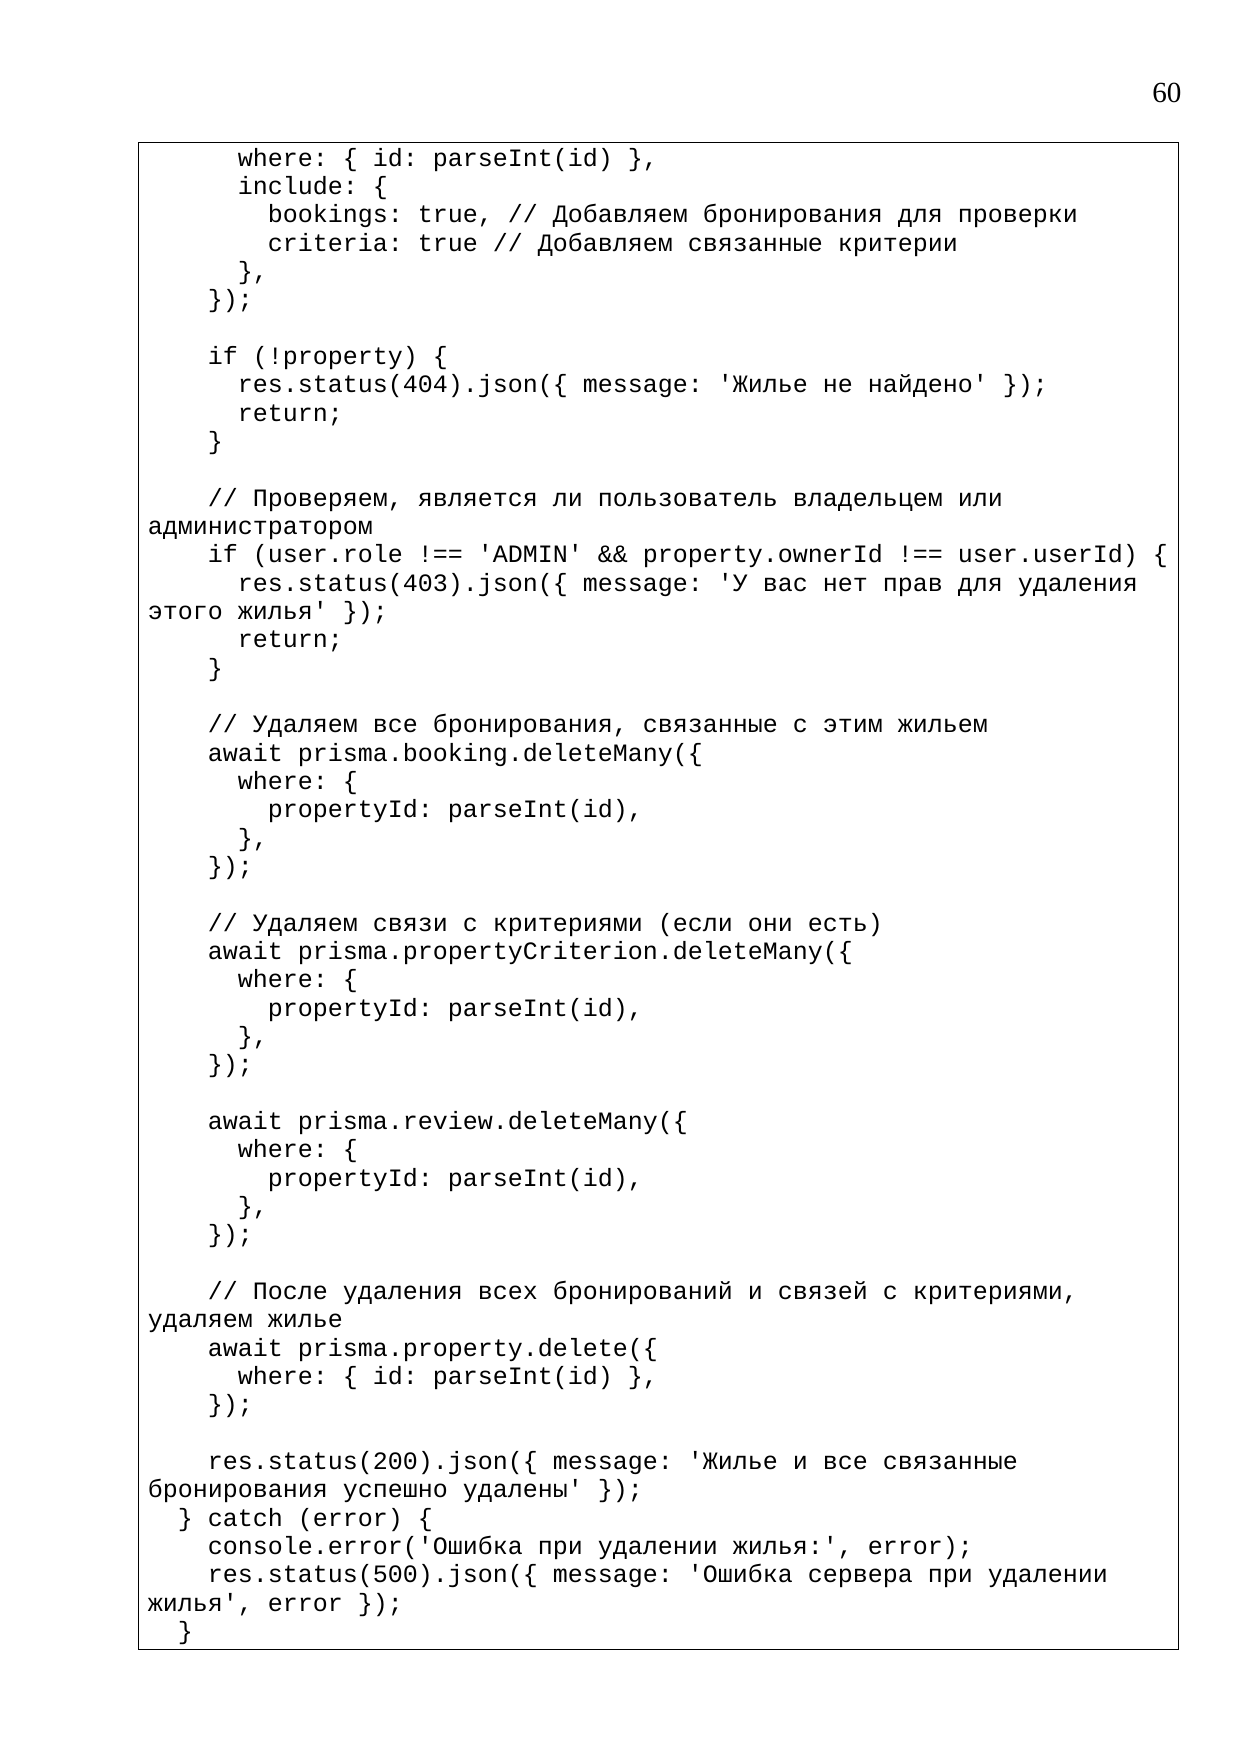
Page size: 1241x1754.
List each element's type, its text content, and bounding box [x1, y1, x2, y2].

text where: { [139, 1134, 1178, 1162]
text where: { id: parseInt(id) }, [139, 143, 1178, 170]
text res.status(500).json({ message: 'Ошибка сервера при удалении жилья', error }); [139, 1559, 1178, 1615]
text } [139, 1615, 1178, 1649]
text // Проверяем, является ли пользователь владельцем или администратором [139, 482, 1178, 539]
text await prisma.property.delete({ [139, 1332, 1178, 1360]
text propertyId: parseInt(id), [139, 992, 1178, 1020]
text criteria: true // Добавляем связанные критерии [139, 227, 1178, 255]
text }, [139, 1190, 1178, 1219]
text await prisma.review.deleteMany({ [139, 1105, 1178, 1134]
text where: { id: parseInt(id) }, [139, 1360, 1178, 1389]
text return; [139, 397, 1178, 425]
text } [139, 425, 1178, 457]
text }, [139, 255, 1178, 284]
text res.status(403).json({ message: 'У вас нет прав для удаления этого жилья' }); [139, 567, 1178, 624]
text res.status(200).json({ message: 'Жилье и все связанные бронирования успешно удалены' }); [139, 1445, 1178, 1502]
text // После удаления всех бронирований и связей с критериями, удаляем жилье [139, 1275, 1178, 1332]
text }); [139, 850, 1178, 882]
text propertyId: parseInt(id), [139, 1162, 1178, 1190]
text }); [139, 1219, 1178, 1250]
text console.error('Ошибка при удалении жилья:', error); [139, 1530, 1178, 1559]
text bookings: true, // Добавляем бронирования для проверки [139, 199, 1178, 227]
text } catch (error) { [139, 1502, 1178, 1530]
text return; [139, 624, 1178, 652]
text }, [139, 822, 1178, 850]
text }); [139, 284, 1178, 315]
text res.status(404).json({ message: 'Жилье не найдено' }); [139, 369, 1178, 397]
text where: { [139, 964, 1178, 992]
text if (!property) { [139, 340, 1178, 369]
text } [139, 652, 1178, 683]
text }); [139, 1049, 1178, 1080]
text // Удаляем все бронирования, связанные с этим жильем [139, 709, 1178, 737]
text await prisma.propertyCriterion.deleteMany({ [139, 935, 1178, 964]
text // Удаляем связи с критериями (если они есть) [139, 907, 1178, 935]
text propertyId: parseInt(id), [139, 794, 1178, 822]
text include: { [139, 170, 1178, 199]
text if (user.role !== 'ADMIN' && property.ownerId !== user.userId) { [139, 539, 1178, 567]
text await prisma.booking.deleteMany({ [139, 737, 1178, 765]
text where: { [139, 765, 1178, 794]
text }, [139, 1020, 1178, 1049]
text }); [139, 1389, 1178, 1420]
